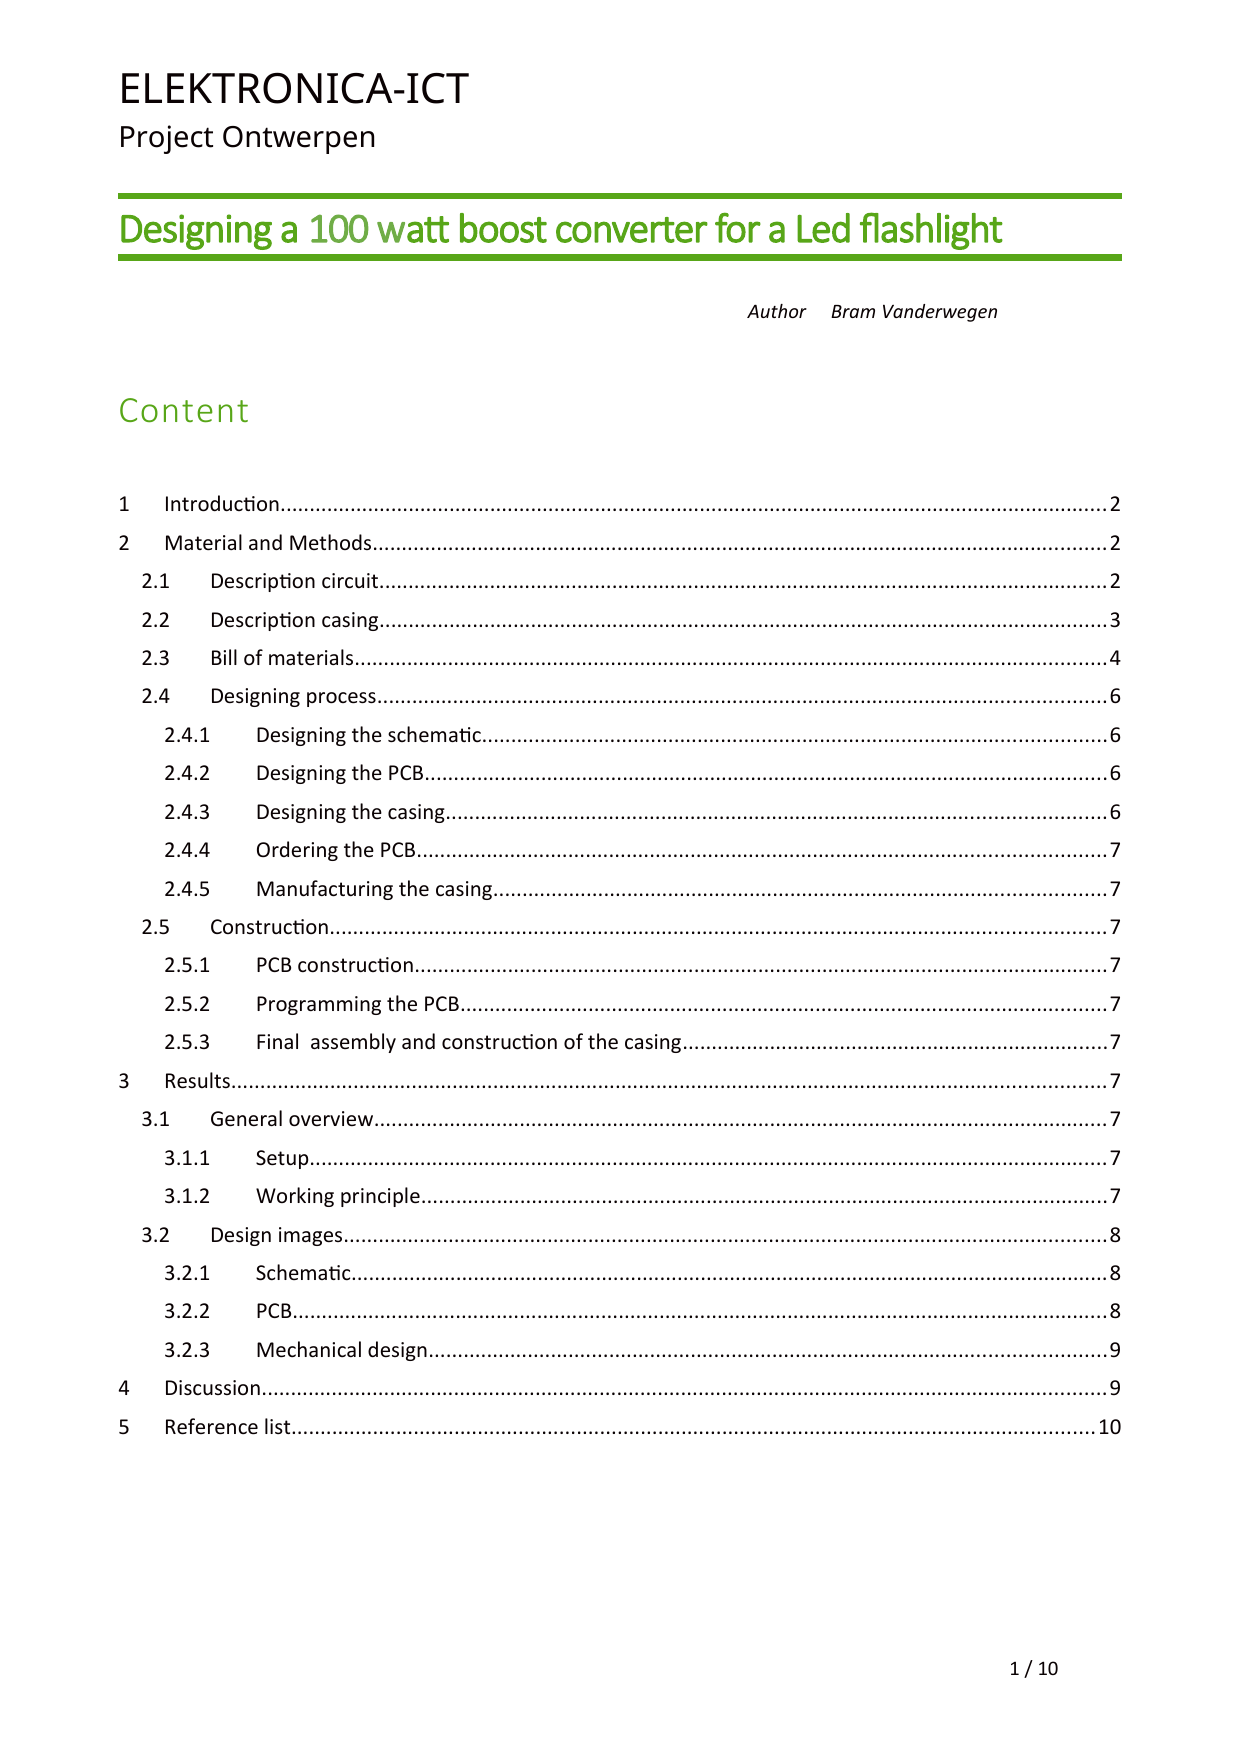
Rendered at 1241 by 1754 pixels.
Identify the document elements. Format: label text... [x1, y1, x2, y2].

subtitle Content [118, 386, 1122, 432]
table_header Bram Vanderwegen [819, 298, 1122, 349]
table_header Author [709, 298, 819, 349]
title Designing a 100 watt boost converter for a Led flashlight [118, 199, 1122, 254]
